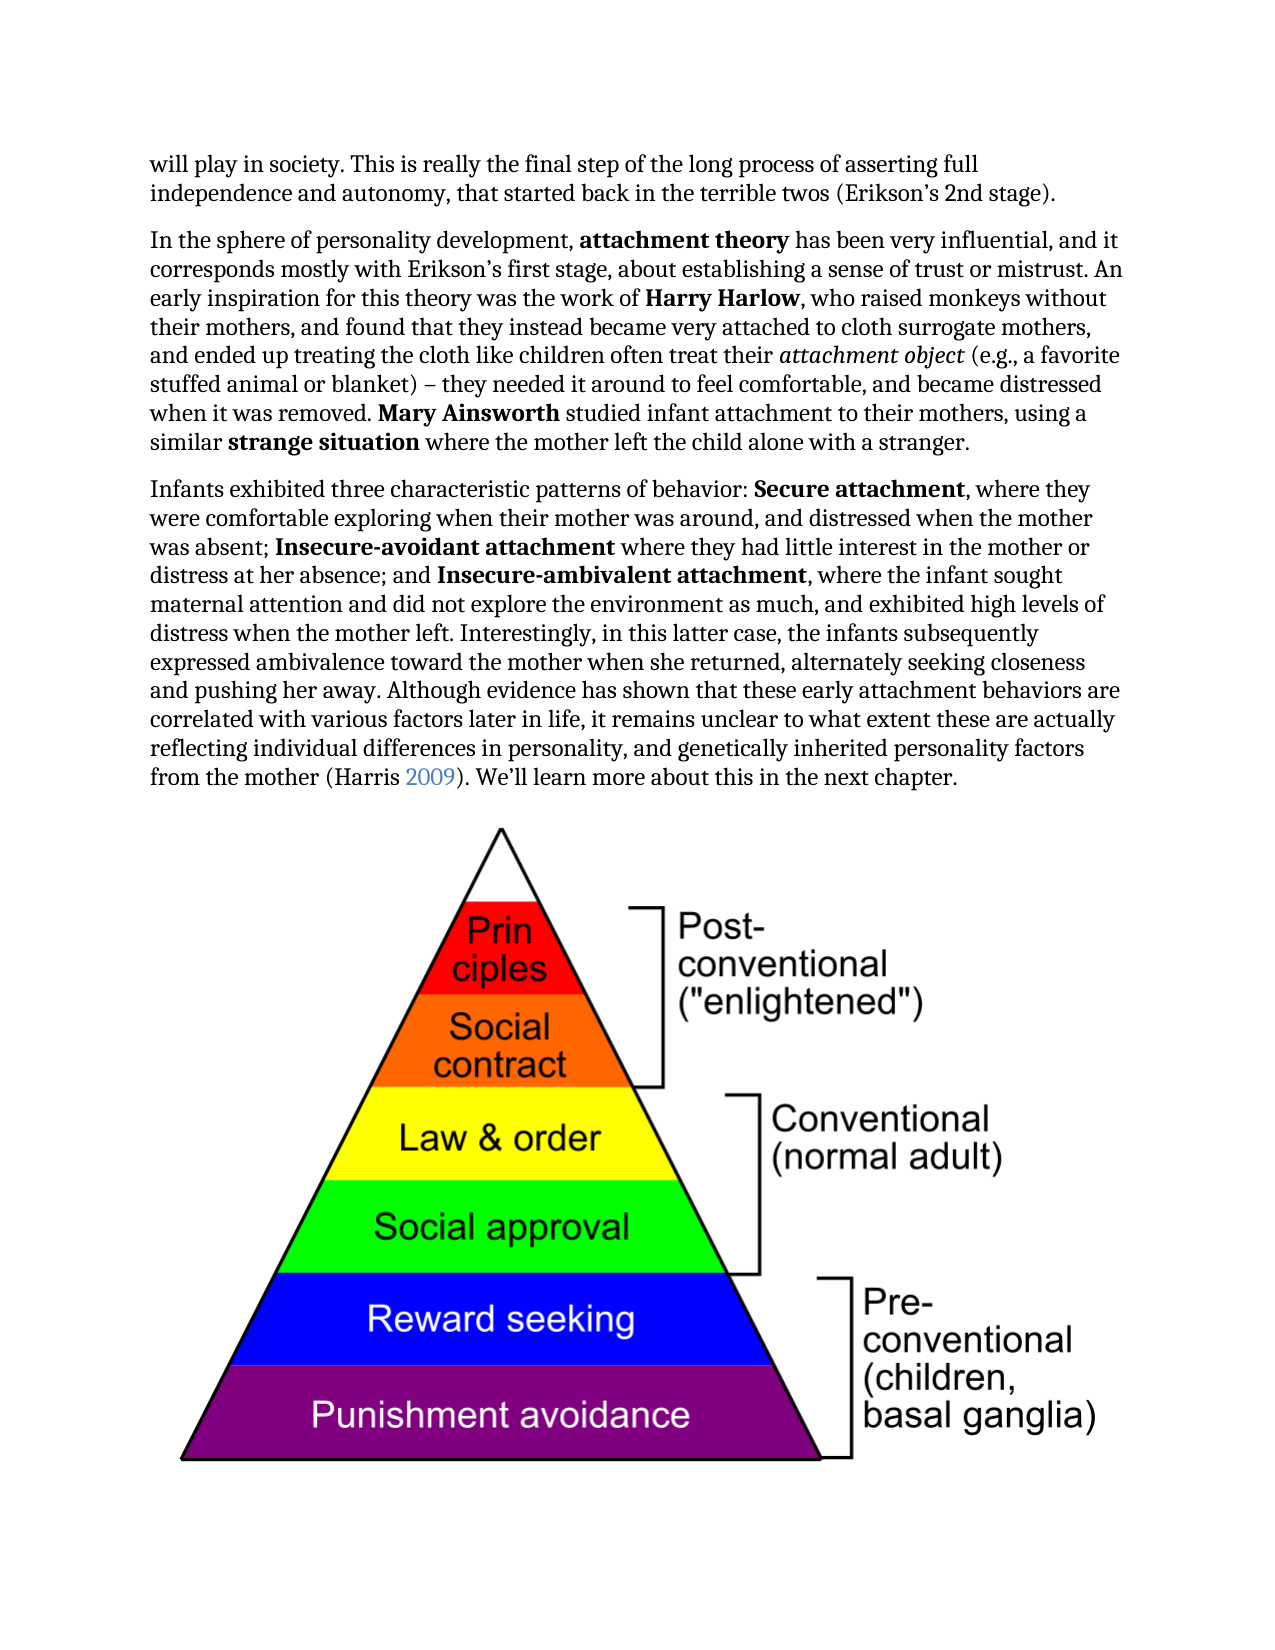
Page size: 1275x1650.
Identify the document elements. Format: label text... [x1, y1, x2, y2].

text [150, 150, 1125, 207]
text Infants exhibited three characteristic patterns of behavior: Secure attachment, where they were comfortable exploring when their mother was around, and distressed when the mother was absent; Insecure-avoidant attachment where they had little interest in the mother or distress at her absence; and Insecure-ambivalent attachment, where the infant sought maternal attention and did not explore the environment as much, and exhibited high levels of distress when the mother left. Interestingly, in this latter case, the infants subsequently expressed ambivalence toward the mother when she returned, alternately seeking closeness and pushing her away. Although evidence has shown that these early attachment behaviors are correlated with various factors later in life, it remains unclear to what extent these are actually reflecting individual differences in personality, and genetically inherited personality factors from the mother (Harris 2009). We’ll learn more about this in the next chapter. [150, 475, 1125, 791]
text In the sphere of personality development, attachment theory has been very influential, and it corresponds mostly with Erikson’s first stage, about establishing a sense of trust or mistrust. An early inspiration for this theory was the work of Harry Harlow, who raised monkeys without their mothers, and found that they instead became very attached to cloth surrogate mothers, and ended up treating the cloth like children often treat their attachment object (e.g., a favorite stuffed animal or blanket) – they needed it around to feel comfortable, and became distressed when it was removed. Mary Ainsworth studied infant attachment to their mothers, using a similar strange situation where the mother left the child alone with a stranger. [150, 226, 1125, 456]
picture [168, 810, 1108, 1470]
